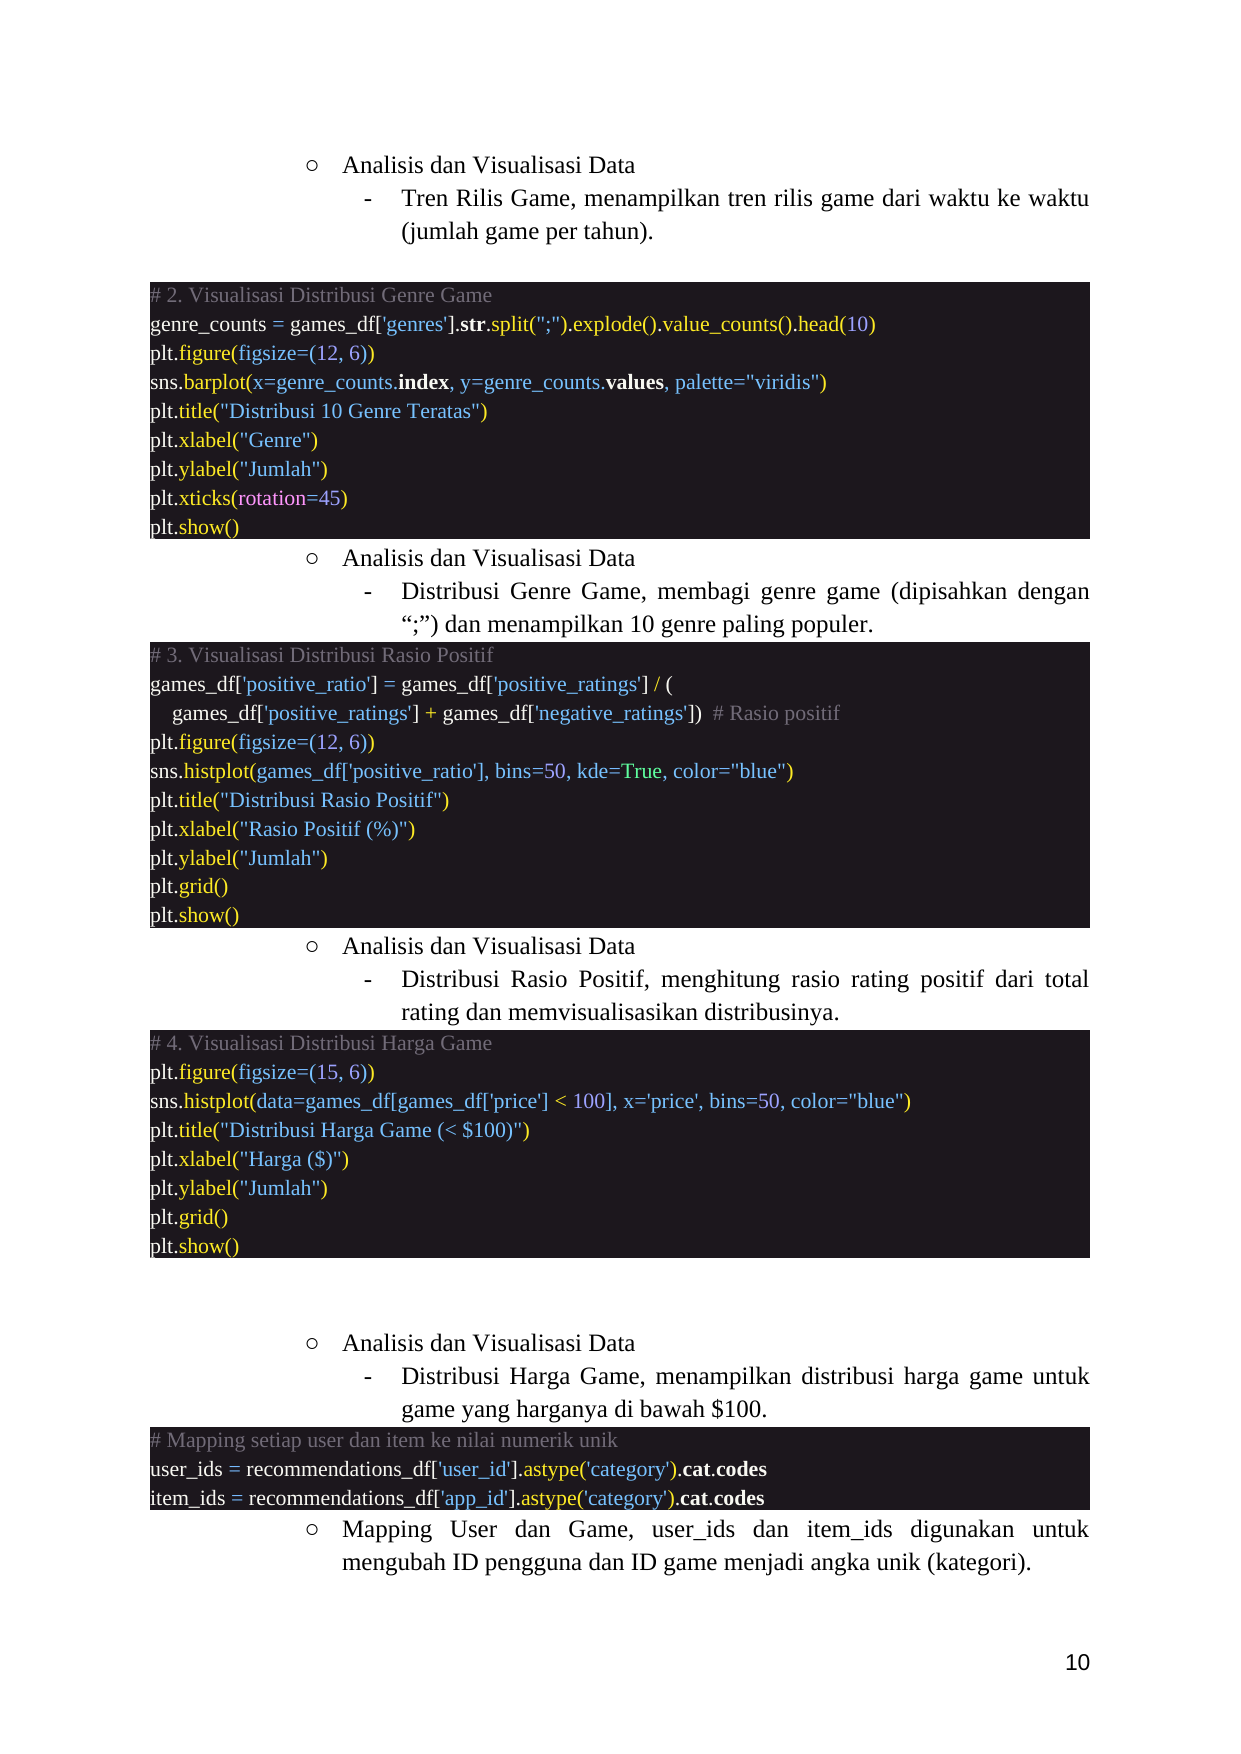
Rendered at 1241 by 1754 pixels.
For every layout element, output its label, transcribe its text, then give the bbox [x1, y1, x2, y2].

text plt.title("Distribusi 10 Genre Teratas") [150, 398, 1090, 423]
list Distribusi Harga Game, menampilkan distribusi harga game untuk game yang harganya di bawah $100. [363, 1361, 1090, 1423]
text plt.show() [150, 1233, 1090, 1258]
list Analisis dan Visualisasi Data [304, 931, 1090, 960]
list Distribusi Genre Game, membagi genre game (dipisahkan dengan “;”) dan menampilkan 10 genre paling populer. [363, 576, 1090, 637]
text sns.barplot(x=genre_counts.index, y=genre_counts.values, palette="viridis") [150, 369, 1090, 394]
text plt.xlabel("Rasio Positif (%)") [150, 816, 1090, 841]
text plt.title("Distribusi Harga Game (< $100)") [150, 1117, 1090, 1142]
text plt.figure(figsize=(12, 6)) [150, 340, 1090, 365]
list Analisis dan Visualisasi Data [304, 543, 1090, 571]
text # Mapping setiap user dan item ke nilai numerik unik [150, 1427, 1090, 1452]
text plt.title("Distribusi Rasio Positif") [150, 787, 1090, 812]
text plt.figure(figsize=(15, 6)) [150, 1059, 1090, 1084]
list Analisis dan Visualisasi Data [304, 150, 1090, 179]
text plt.show() [150, 902, 1090, 928]
text plt.ylabel("Jumlah") [150, 844, 1090, 870]
text sns.histplot(data=games_df[games_df['price'] < 100], x='price', bins=50, color="blue") [150, 1088, 1090, 1113]
text plt.ylabel("Jumlah") [150, 456, 1090, 481]
text user_ids = recommendations_df['user_id'].astype('category').cat.codes [150, 1456, 1090, 1481]
text plt.ylabel("Jumlah") [150, 1175, 1090, 1200]
text item_ids = recommendations_df['app_id'].astype('category').cat.codes [150, 1485, 1090, 1510]
text sns.histplot(games_df['positive_ratio'], bins=50, kde=True, color="blue") [150, 758, 1090, 783]
text plt.xlabel("Harga ($)") [150, 1146, 1090, 1171]
text plt.xticks(rotation=45) [150, 485, 1090, 510]
text # 3. Visualisasi Distribusi Rasio Positif [150, 642, 1090, 667]
text plt.xlabel("Genre") [150, 427, 1090, 452]
text genre_counts = games_df['genres'].str.split(";").explode().value_counts().head(10) [150, 311, 1090, 336]
text plt.figure(figsize=(12, 6)) [150, 729, 1090, 754]
text plt.show() [150, 514, 1090, 539]
list Distribusi Rasio Positif, menghitung rasio rating positif dari total rating dan memvisualisasikan distribusinya. [363, 964, 1090, 1026]
text games_df['positive_ratings'] + games_df['negative_ratings']) # Rasio positif [150, 700, 1090, 725]
text plt.grid() [150, 873, 1090, 899]
text # 4. Visualisasi Distribusi Harga Game [150, 1030, 1090, 1056]
text games_df['positive_ratio'] = games_df['positive_ratings'] / ( [150, 671, 1090, 696]
text # 2. Visualisasi Distribusi Genre Game [150, 282, 1090, 307]
list Tren Rilis Game, menampilkan tren rilis game dari waktu ke waktu (jumlah game per tahun). [363, 183, 1090, 245]
list Mapping User dan Game, user_ids dan item_ids digunakan untuk mengubah ID pengguna dan ID game menjadi angka unik (kategori). [304, 1514, 1090, 1576]
list Analisis dan Visualisasi Data [304, 1328, 1090, 1357]
text plt.grid() [150, 1204, 1090, 1229]
